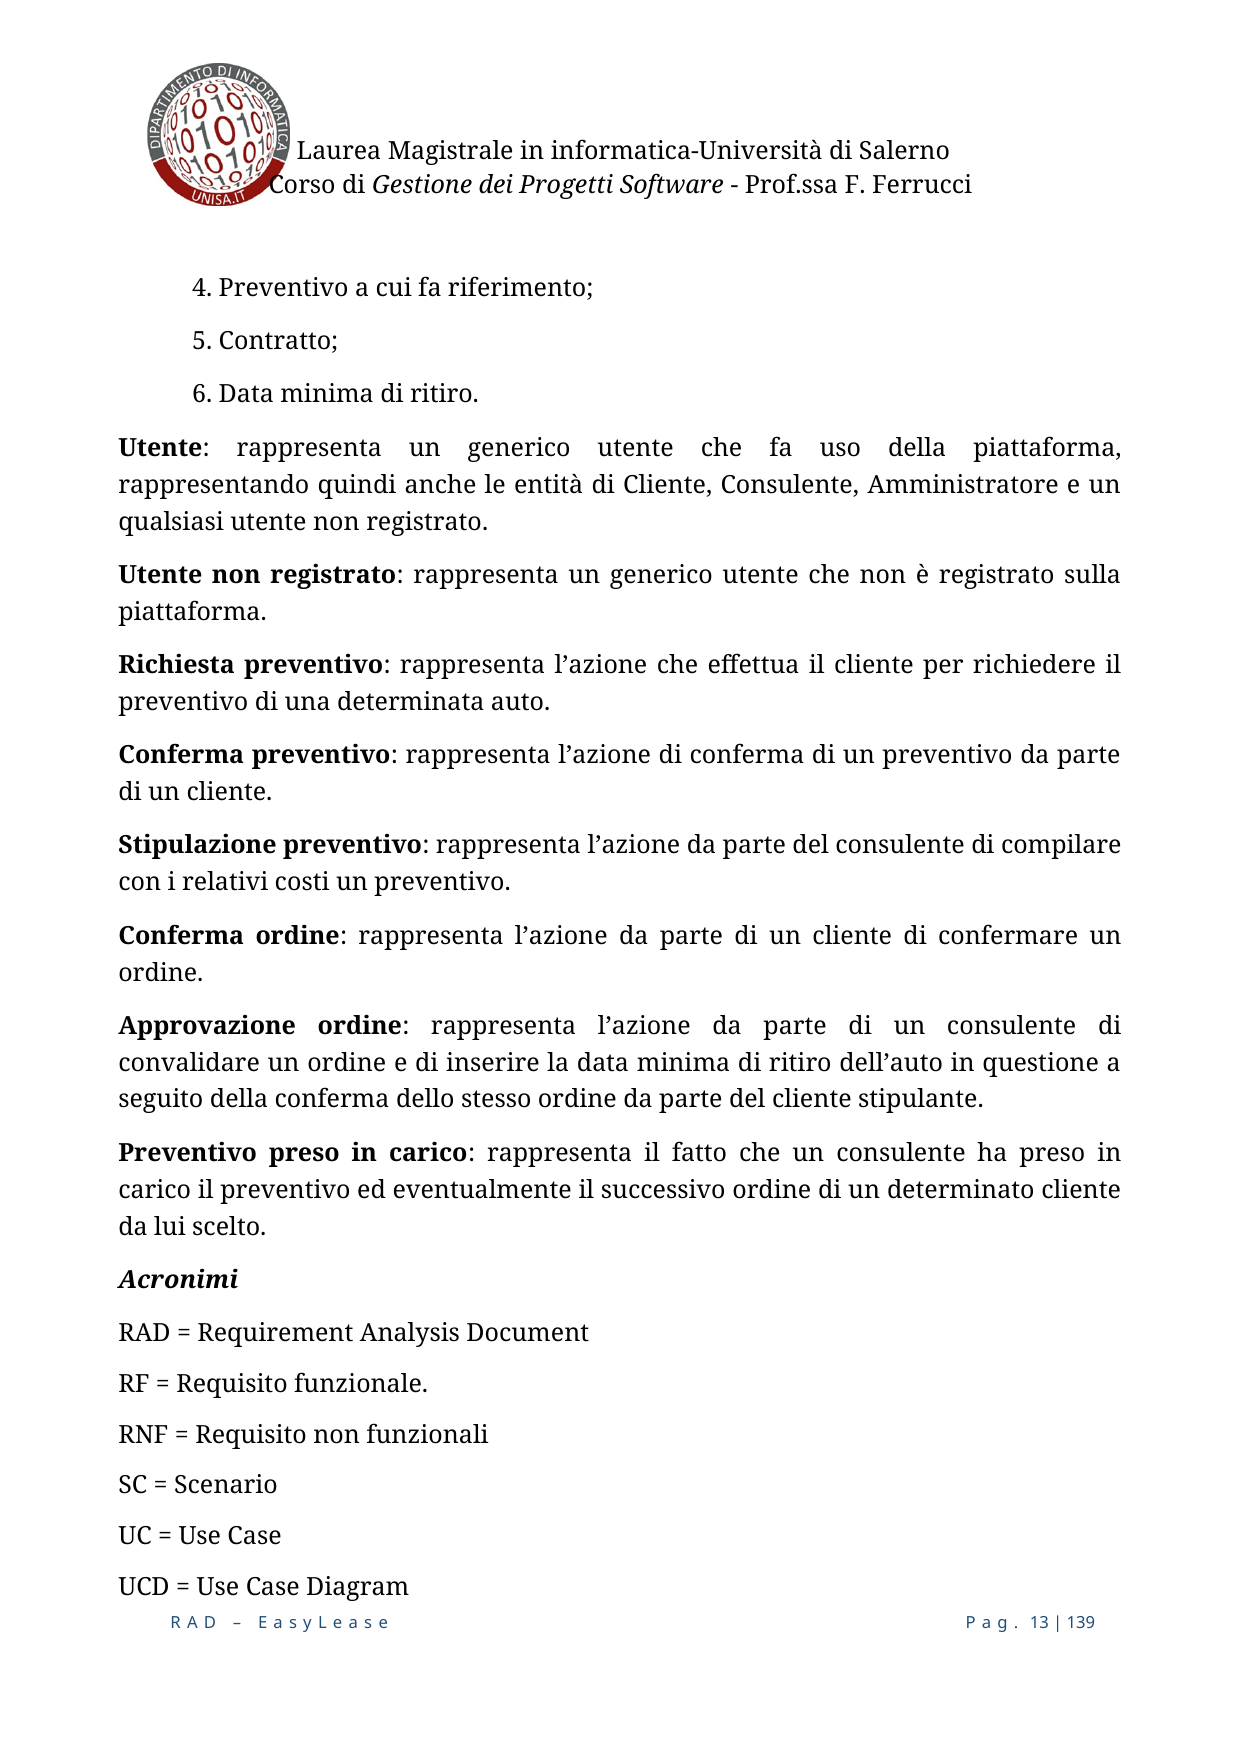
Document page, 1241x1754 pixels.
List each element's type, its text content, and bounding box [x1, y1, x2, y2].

text UC = Use Case [118, 1518, 1122, 1552]
text Richiesta preventivo: rappresenta l’azione che effettua il cliente per richiedere il preventivo di una determinata auto. [118, 647, 1122, 718]
text RF = Requisito funzionale. [118, 1366, 1122, 1400]
text 4. Preventivo a cui fa riferimento; [192, 269, 1122, 303]
text Acronimi [118, 1262, 1122, 1296]
text 5. Contratto; [192, 323, 1122, 357]
text Stipulazione preventivo: rappresenta l’azione da parte del consulente di compilare con i relativi costi un preventivo. [118, 827, 1122, 898]
text Conferma preventivo: rappresenta l’azione di conferma di un preventivo da parte di un cliente. [118, 737, 1122, 808]
text Utente: rappresenta un generico utente che fa uso della piattaforma, rappresentando quindi anche le entità di Cliente, Consulente, Amministratore e un qualsiasi utente non registrato. [118, 429, 1122, 537]
text Approvazione ordine: rappresenta l’azione da parte di un consulente di convalidare un ordine e di inserire la data minima di ritiro dell’auto in questione a seguito della conferma dello stesso ordine da parte del cliente stipulante. [118, 1008, 1122, 1115]
text Conferma ordine: rappresenta l’azione da parte di un cliente di confermare un ordine. [118, 917, 1122, 988]
text RNF = Requisito non funzionali [118, 1416, 1122, 1451]
text UCD = Use Case Diagram [118, 1569, 1122, 1603]
text Preventivo preso in carico: rappresenta il fatto che un consulente ha preso in carico il preventivo ed eventualmente il successivo ordine di un determinato cliente da lui scelto. [118, 1134, 1122, 1242]
text RAD = Requirement Analysis Document [118, 1315, 1122, 1349]
text 6. Data minima di ritiro. [192, 376, 1122, 410]
text SC = Scenario [118, 1467, 1122, 1501]
text Utente non registrato: rappresenta un generico utente che non è registrato sulla piattaforma. [118, 557, 1122, 627]
picture [147, 63, 290, 206]
